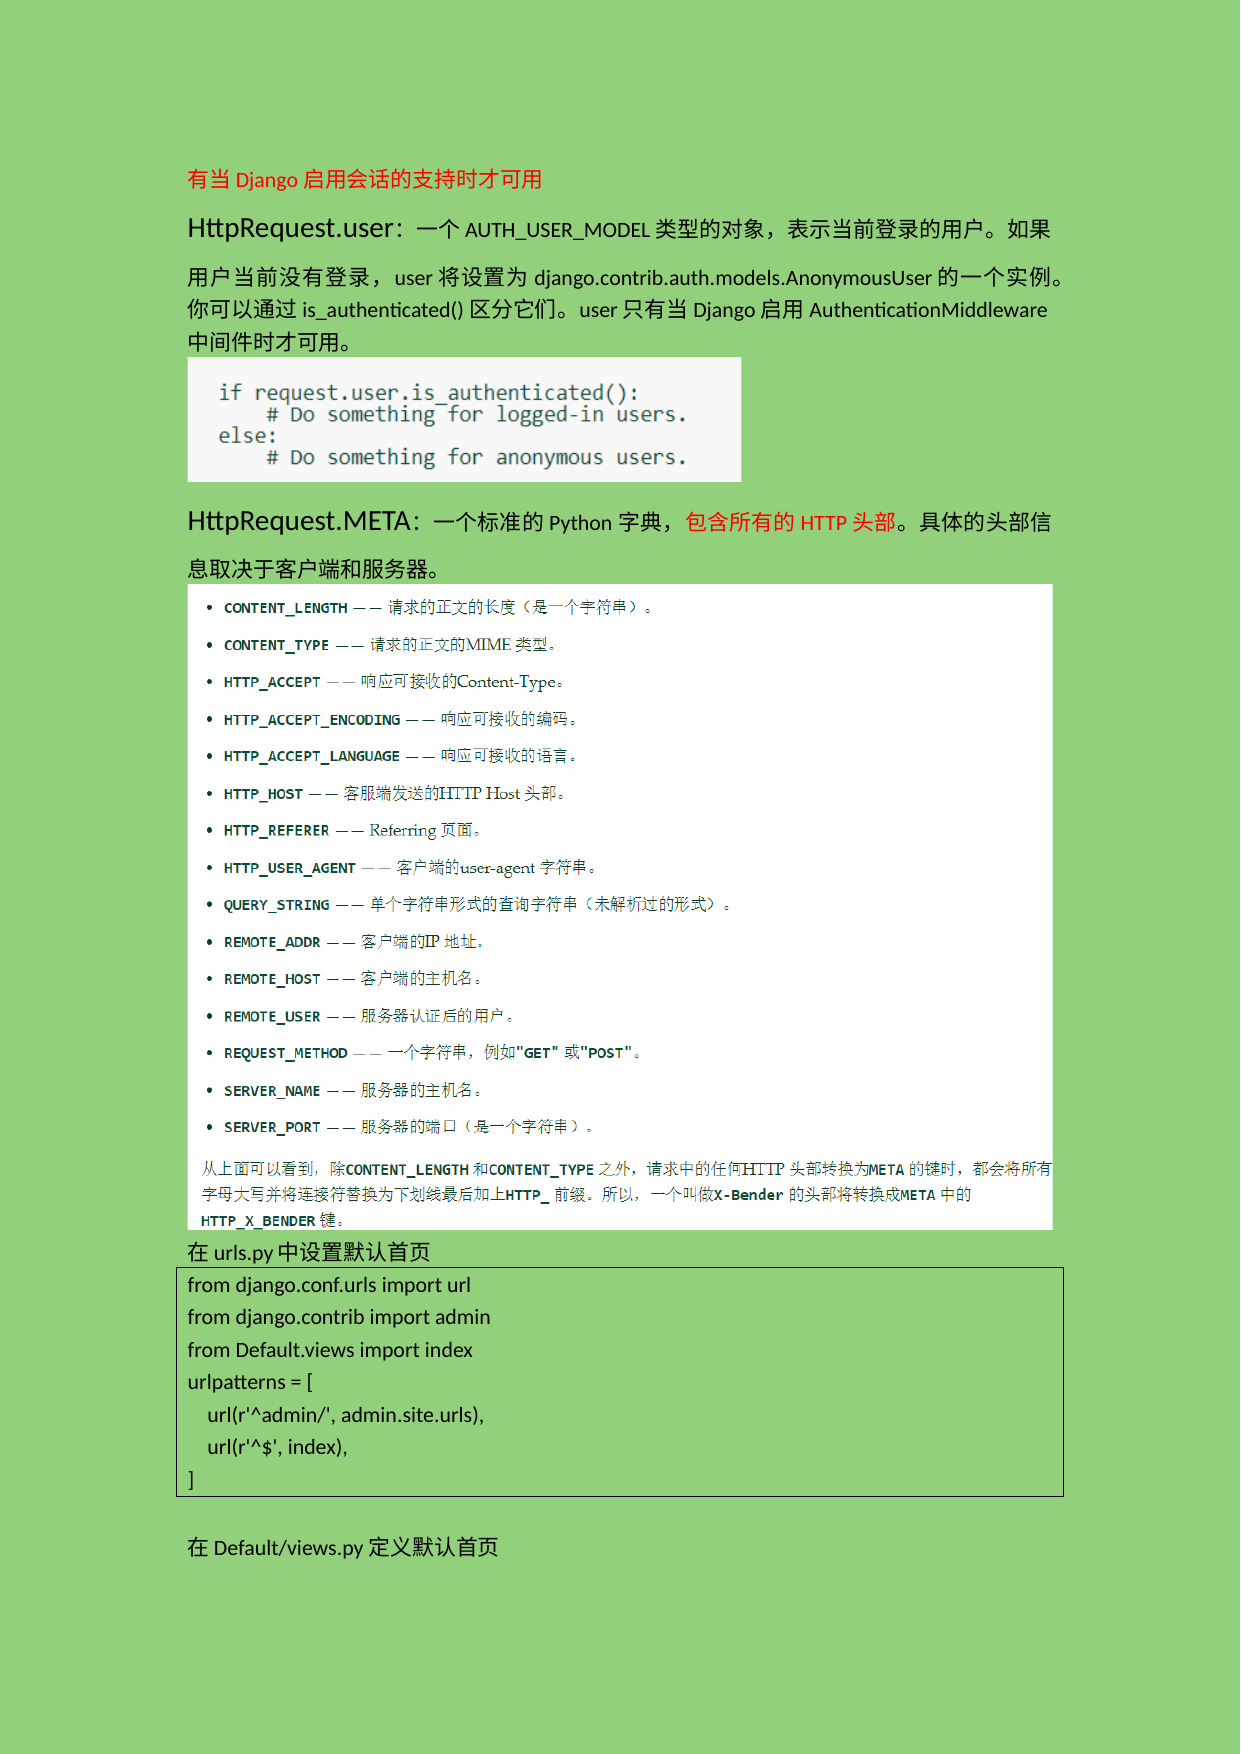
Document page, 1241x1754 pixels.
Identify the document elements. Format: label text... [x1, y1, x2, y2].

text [187, 162, 1053, 194]
text 在Default/views.py 定义默认首页 [187, 1529, 1053, 1562]
text HttpRequest.user：一个AUTH_USER_MODEL 类型的对象，表示当前登录的用户。如果用户当前没有登录，user 将设置为django.contrib.auth.models.AnonymousUser 的一个实例。你可以通过is_authenticated() 区分它们。user 只有当Django 启用AuthenticationMiddleware 中间件时才可用。 [187, 194, 1053, 357]
text HttpRequest.META：一个标准的Python 字典，包含所有的HTTP 头部。具体的头部信息取决于客户端和服务器。 [187, 487, 1053, 584]
table_header from django.conf.urls import url from django.contrib import admin from Default.views import index urlpatterns = [ url(r'^admin/', admin.site.urls), url(r'^$', index), ] [177, 1268, 1063, 1496]
picture [187, 584, 1053, 1230]
text 在urls.py中设置默认首页 [187, 1234, 1053, 1267]
picture [187, 357, 742, 482]
